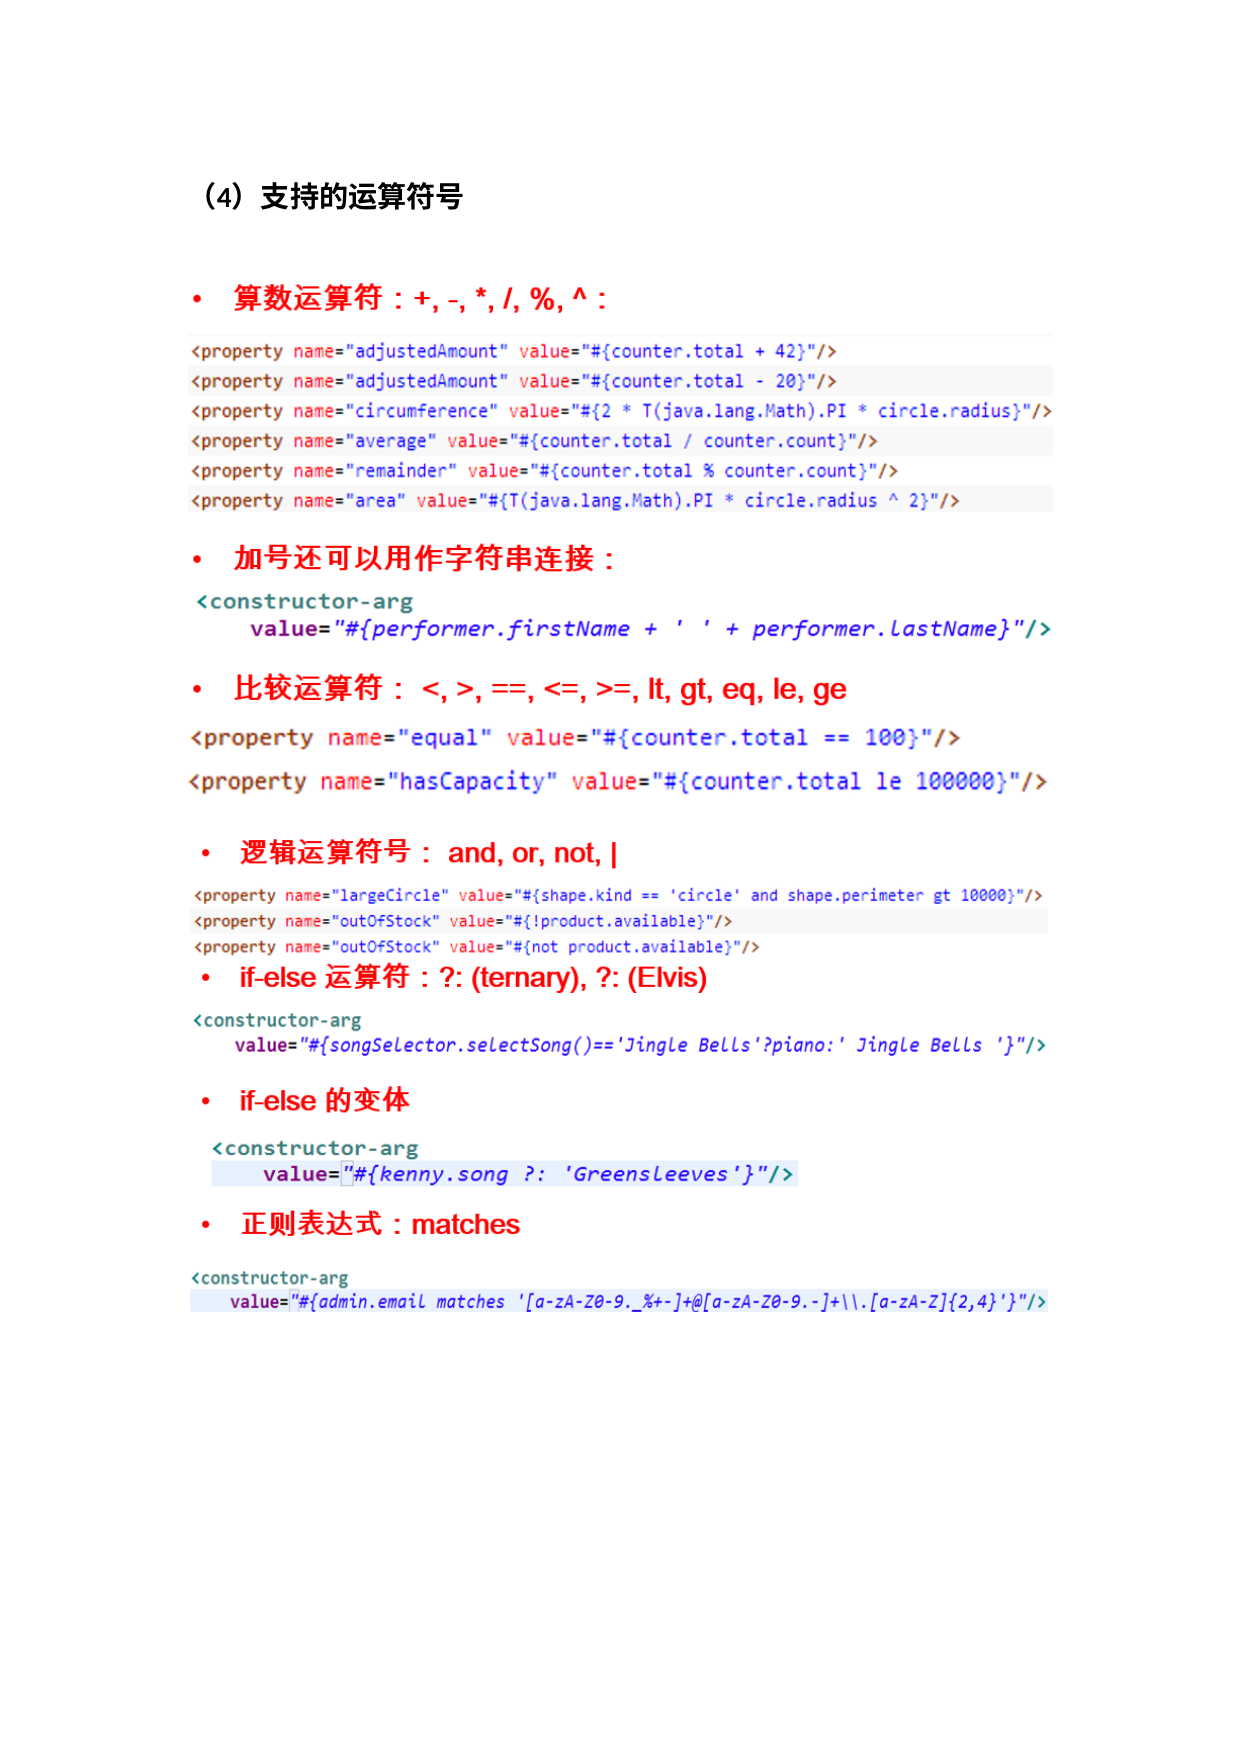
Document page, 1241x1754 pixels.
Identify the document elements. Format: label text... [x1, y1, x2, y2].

picture [187, 280, 1053, 801]
picture [187, 833, 1053, 1321]
subtitle （4）支持的运算符号 [187, 162, 1053, 227]
